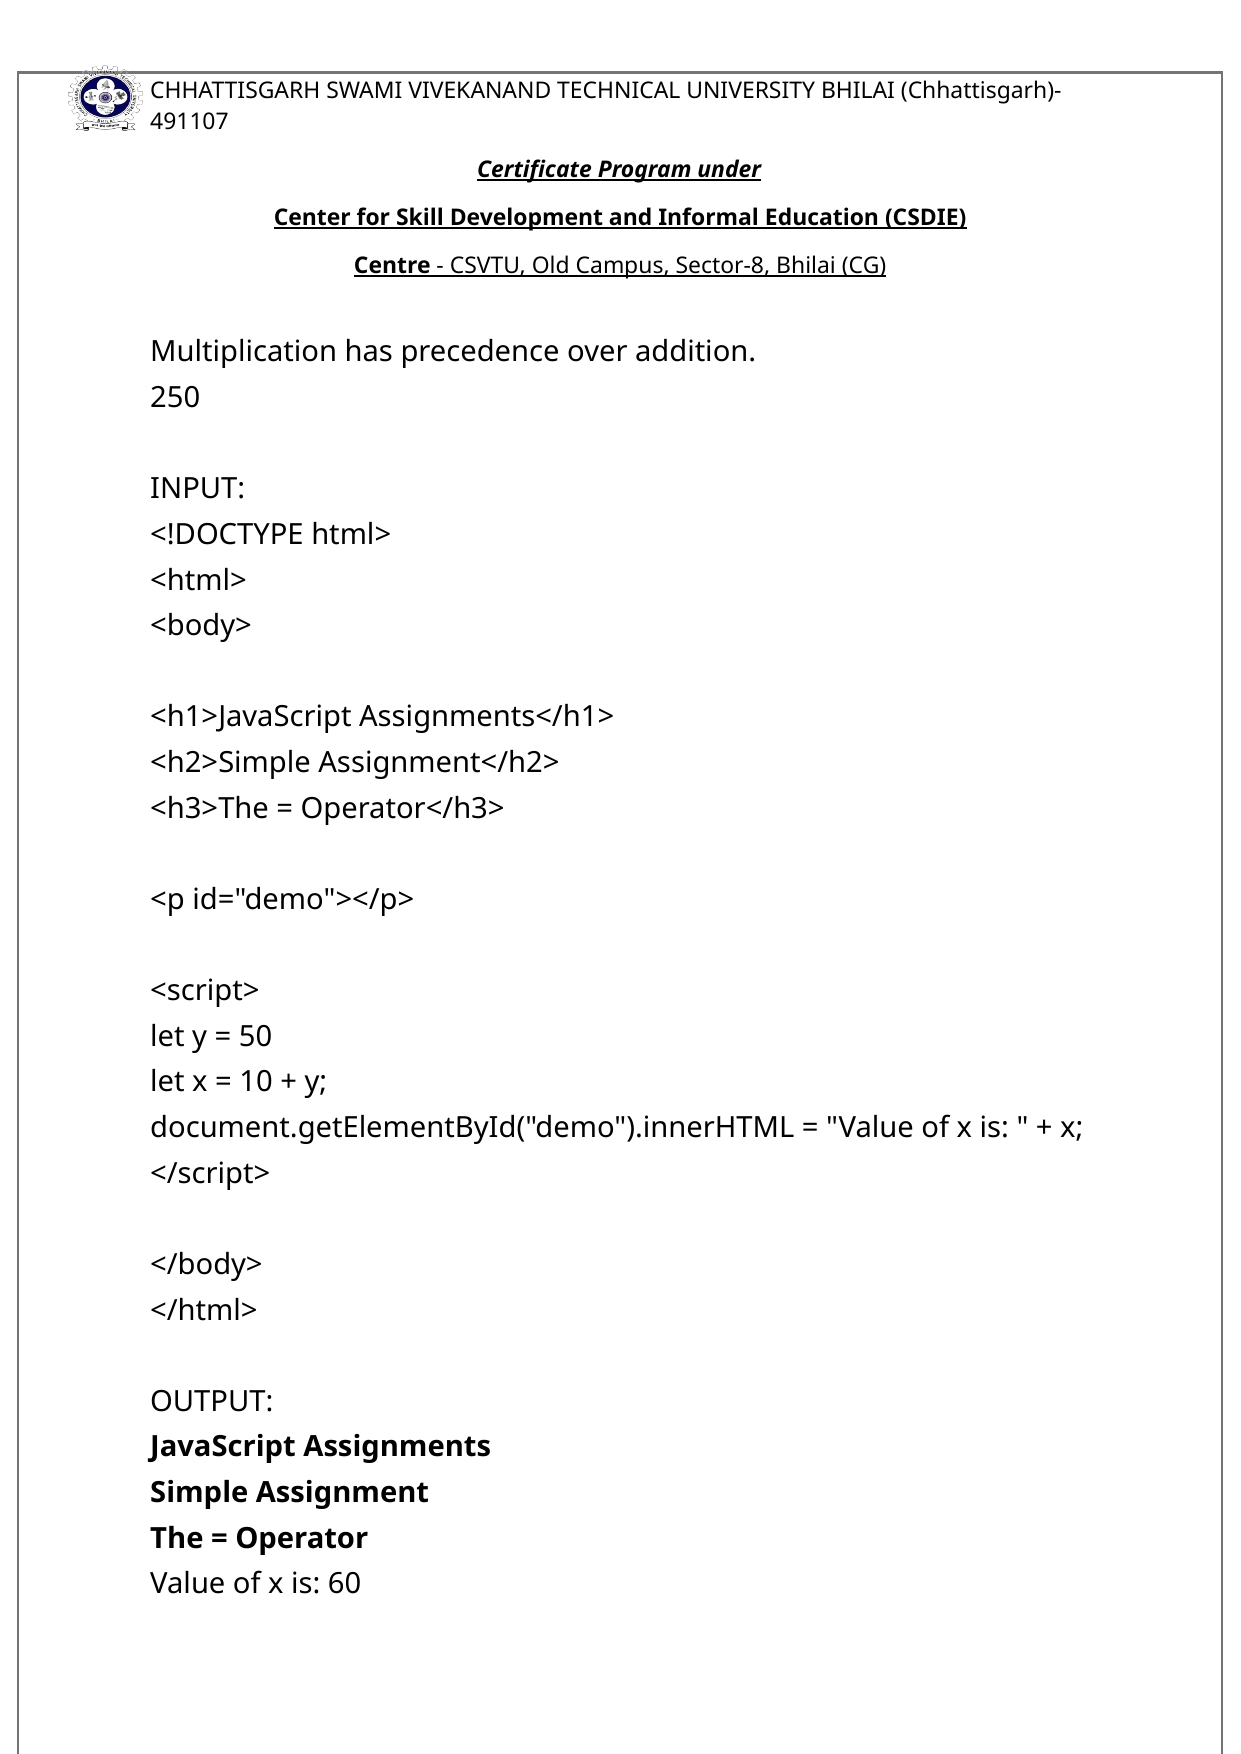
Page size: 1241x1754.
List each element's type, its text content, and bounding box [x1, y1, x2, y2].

text document.getElementById("demo").innerHTML = "Value of x is: " + x; [150, 1106, 1090, 1146]
text The = Operator [150, 1517, 1090, 1557]
text Value of x is: 60 [150, 1563, 1090, 1602]
text </body> [150, 1243, 1090, 1283]
text </html> [150, 1289, 1090, 1328]
text <!DOCTYPE html> [150, 513, 1090, 553]
text let y = 50 [150, 1015, 1090, 1055]
text 250 [150, 376, 1090, 416]
text OUTPUT: [150, 1380, 1090, 1420]
picture [62, 62, 148, 134]
text <p id="demo"></p> [150, 878, 1090, 918]
text JavaScript Assignments [150, 1426, 1090, 1465]
text let x = 10 + y; [150, 1061, 1090, 1100]
text Simple Assignment [150, 1471, 1090, 1511]
text <script> [150, 969, 1090, 1009]
text </script> [150, 1152, 1090, 1192]
text <h3>The = Operator</h3> [150, 787, 1090, 827]
text <h2>Simple Assignment</h2> [150, 741, 1090, 781]
text <h1>JavaScript Assignments</h1> [150, 696, 1090, 735]
text <html> [150, 559, 1090, 598]
text Multiplication has precedence over addition. [150, 331, 1090, 370]
text INPUT: [150, 468, 1090, 507]
text <body> [150, 604, 1090, 644]
